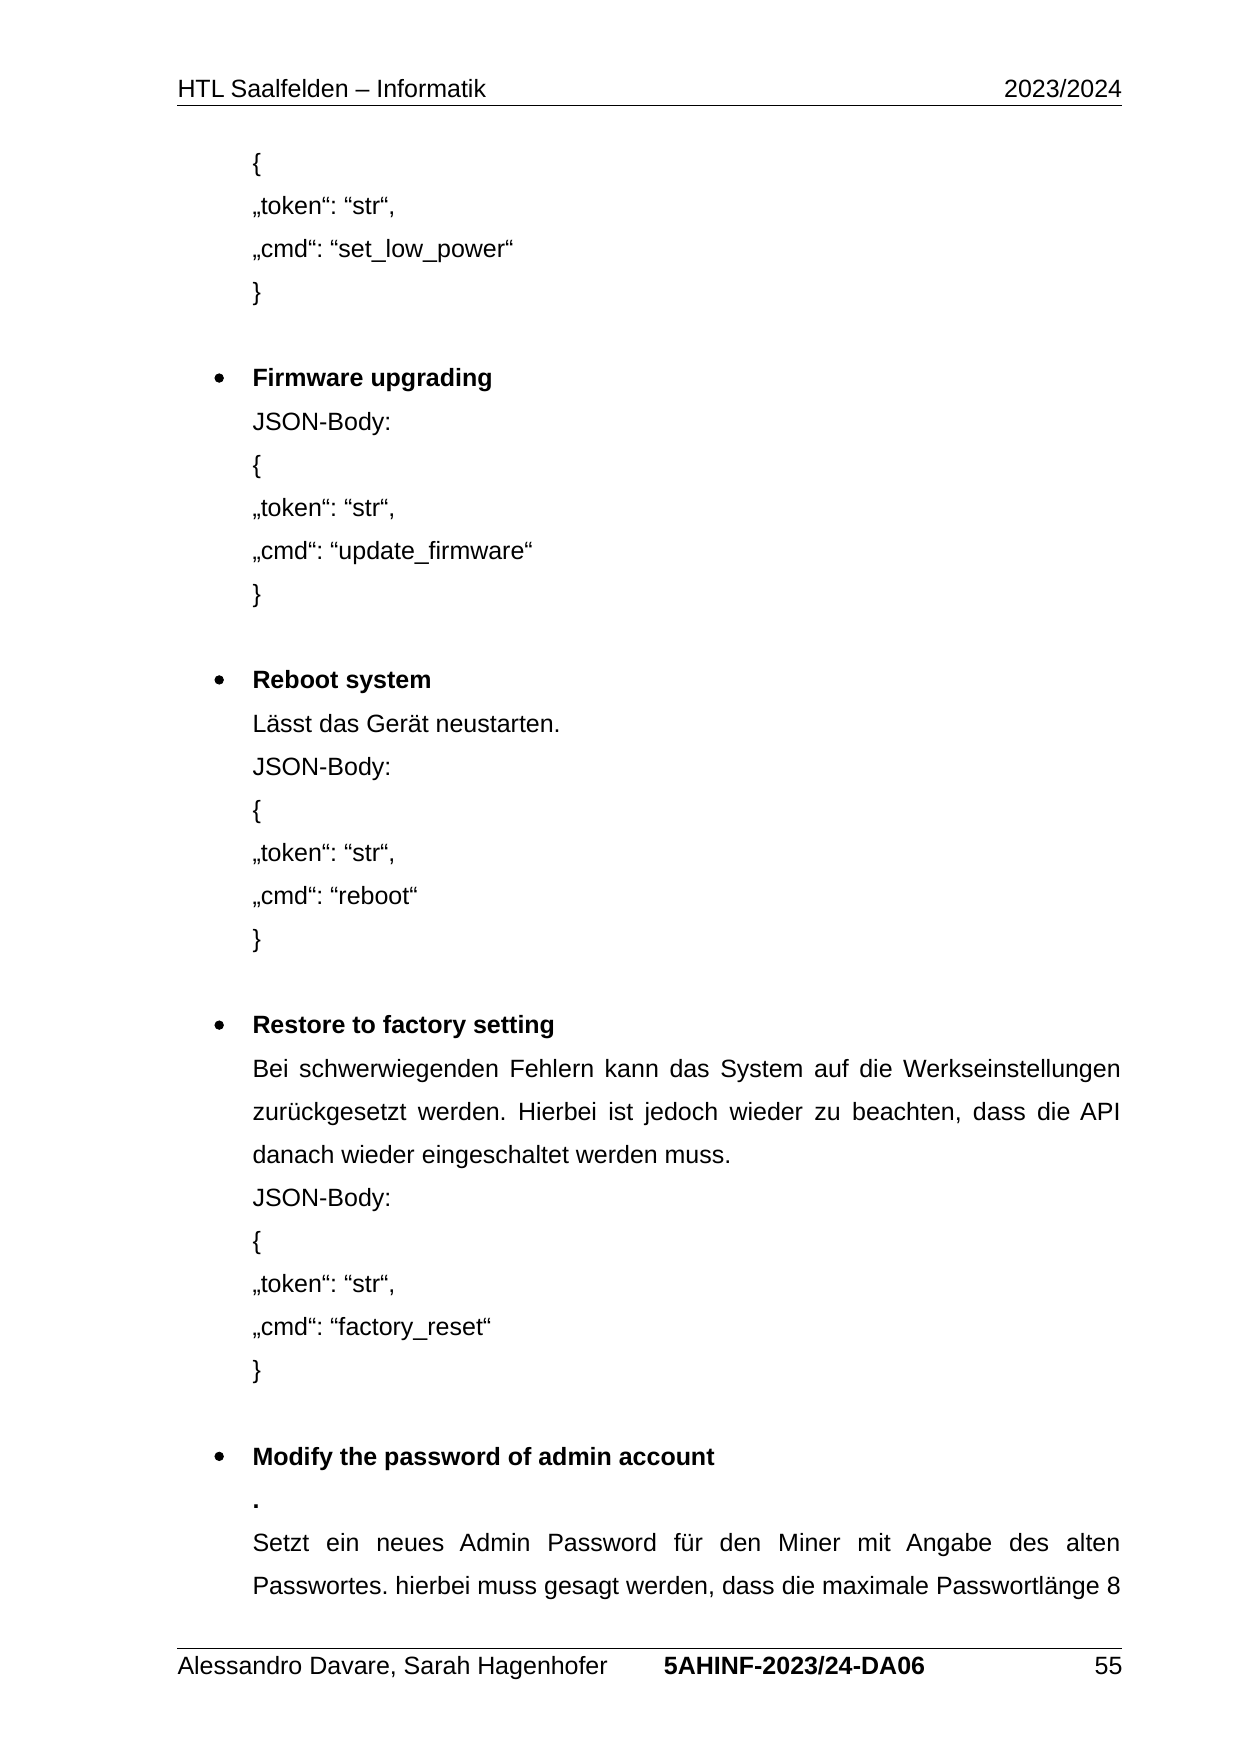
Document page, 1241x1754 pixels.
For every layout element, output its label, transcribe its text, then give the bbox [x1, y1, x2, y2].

list JSON-Body: [252, 407, 1122, 435]
list „cmd“: “update_firmware“ [252, 536, 1122, 565]
list Reboot system [215, 665, 1122, 694]
list { [252, 450, 1122, 478]
list { [252, 795, 1122, 823]
list „token“: “str“, [252, 191, 1122, 219]
list „token“: “str“, [252, 1269, 1122, 1298]
list JSON-Body: [252, 1183, 1122, 1212]
list JSON-Body: [252, 752, 1122, 780]
list { [252, 148, 1122, 176]
list Bei schwerwiegenden Fehlern kann das System auf die Werkseinstellungen zurückgesetzt werden. Hierbei ist jedoch wieder zu beachten, dass die API danach wieder eingeschaltet werden muss. [252, 1054, 1122, 1169]
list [252, 1528, 1122, 1600]
list } [252, 924, 1122, 953]
list Restore to factory setting [215, 1010, 1122, 1039]
list { [252, 1226, 1122, 1255]
list „token“: “str“, [252, 838, 1122, 867]
list } [252, 1356, 1122, 1384]
list Firmware upgrading [215, 363, 1122, 392]
list } [252, 277, 1122, 306]
list Lässt das Gerät neustarten. [252, 708, 1122, 737]
list „cmd“: “factory_reset“ [252, 1312, 1122, 1341]
list . [252, 1485, 1122, 1514]
list „cmd“: “reboot“ [252, 881, 1122, 910]
list „token“: “str“, [252, 493, 1122, 522]
list } [252, 579, 1122, 608]
list Modify the password of admin account [215, 1442, 1122, 1471]
list „cmd“: “set_low_power“ [252, 234, 1122, 263]
